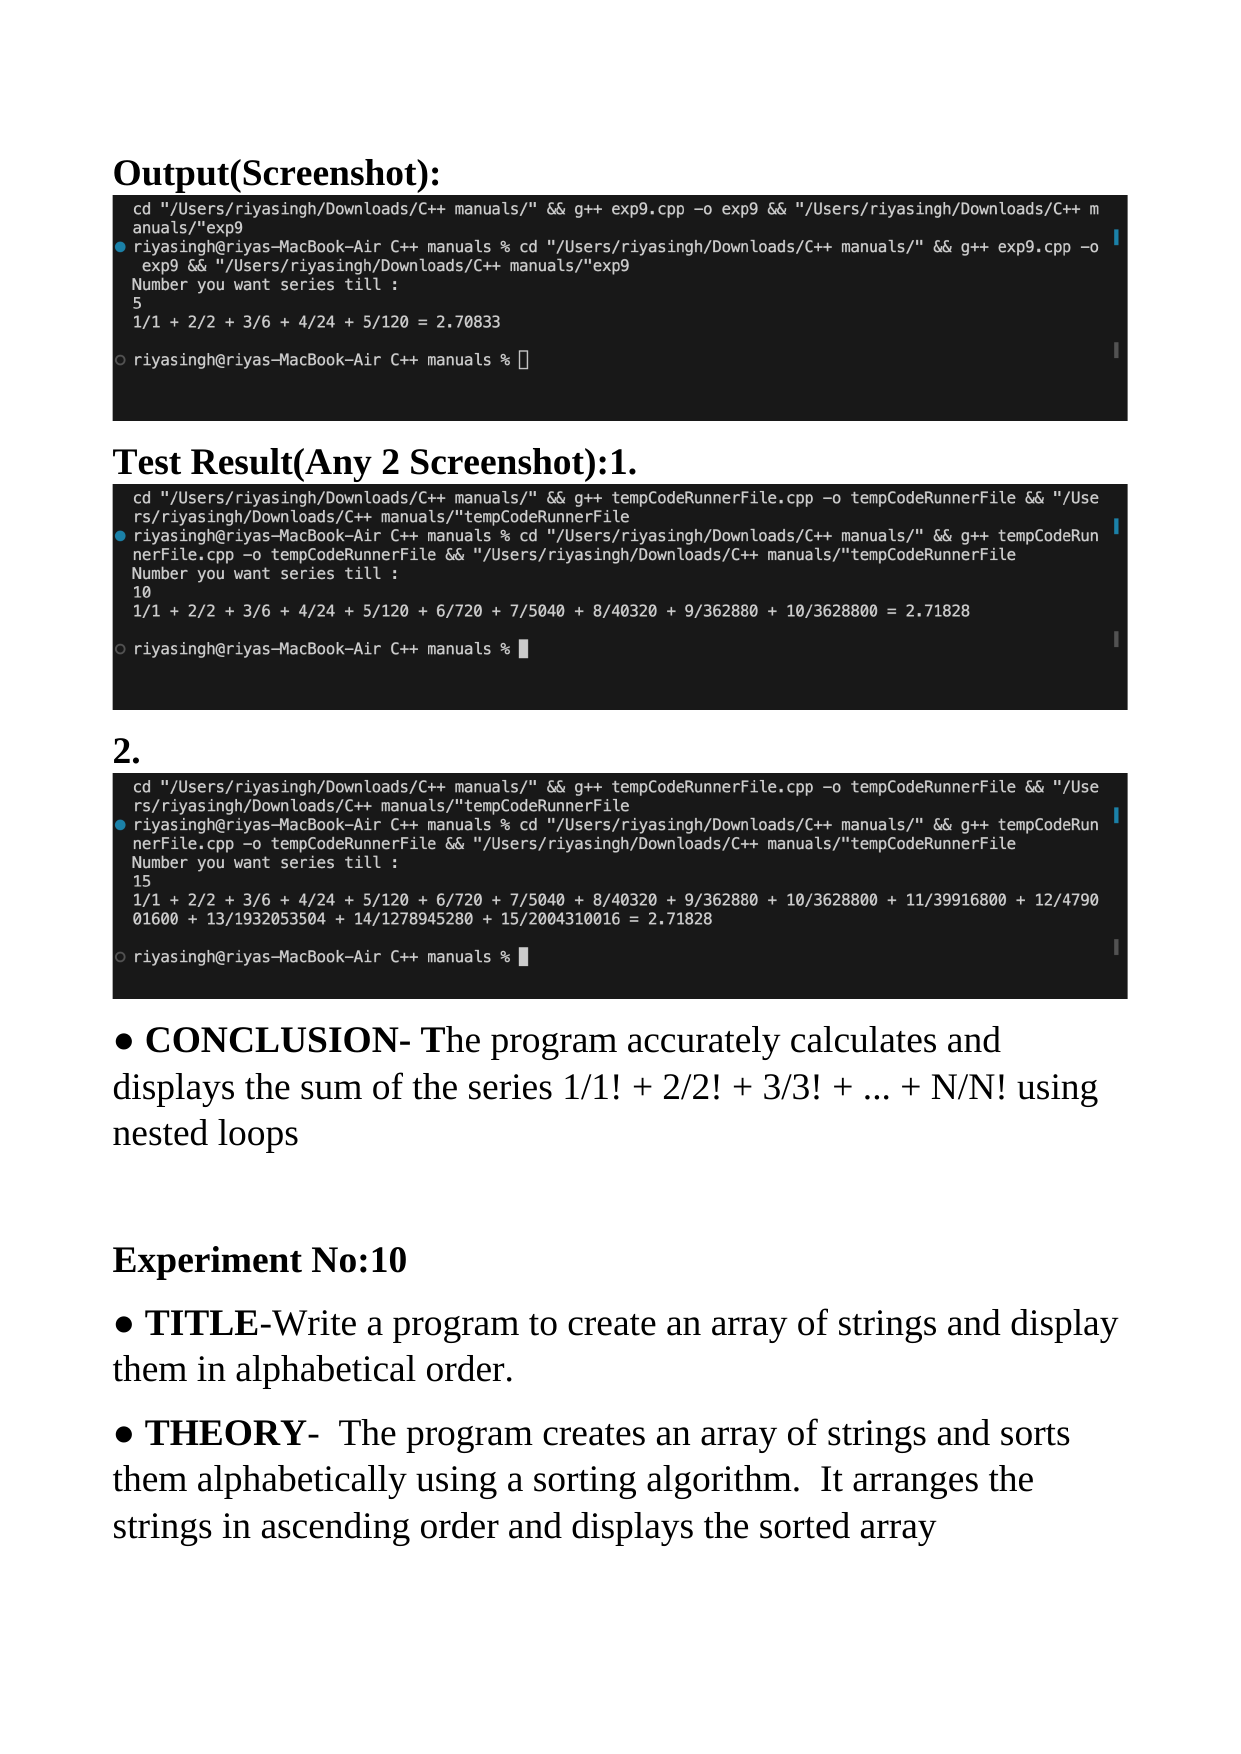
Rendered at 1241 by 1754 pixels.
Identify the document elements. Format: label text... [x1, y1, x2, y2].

text Test Result(Any 2 Screenshot):1. [112, 439, 1128, 484]
text Experiment No:10 [112, 1237, 1128, 1280]
text ● TITLE-Write a program to create an array of strings and display them in alphabetical order. [112, 1300, 1128, 1390]
picture [112, 773, 1128, 999]
text Output(Screenshot): [112, 150, 1128, 195]
picture [112, 484, 1128, 710]
text ● CONCLUSION- The program accurately calculates and displays the sum of the series 1/1! + 2/2! + 3/3! + ... + N/N! using nested loops [112, 1017, 1128, 1154]
text ● THEORY- The program creates an array of strings and sorts them alphabetically using a sorting algorithm. It arranges the strings in ascending order and displays the sorted array [112, 1410, 1128, 1546]
text 2. [112, 728, 1128, 773]
picture [112, 195, 1128, 421]
